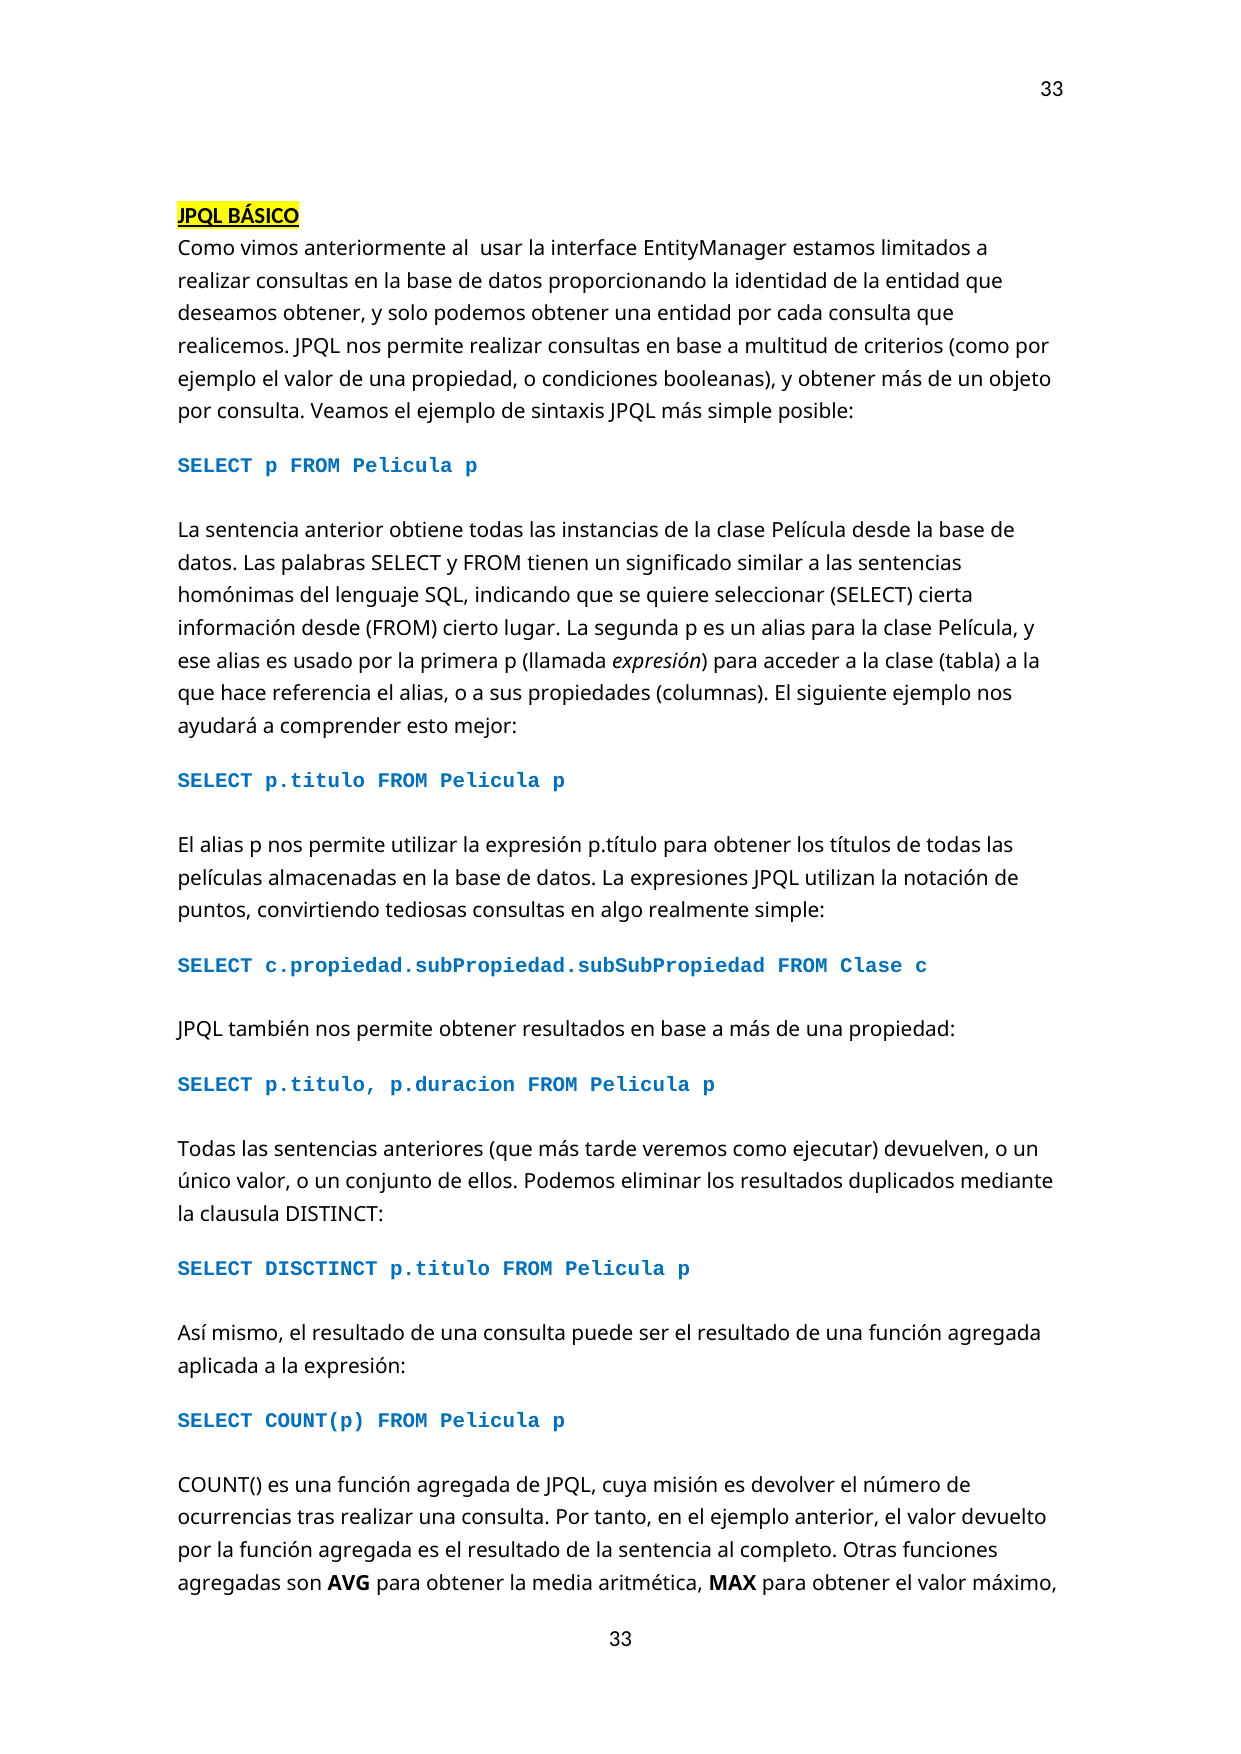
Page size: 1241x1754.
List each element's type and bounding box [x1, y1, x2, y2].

text [177, 201, 1063, 1596]
